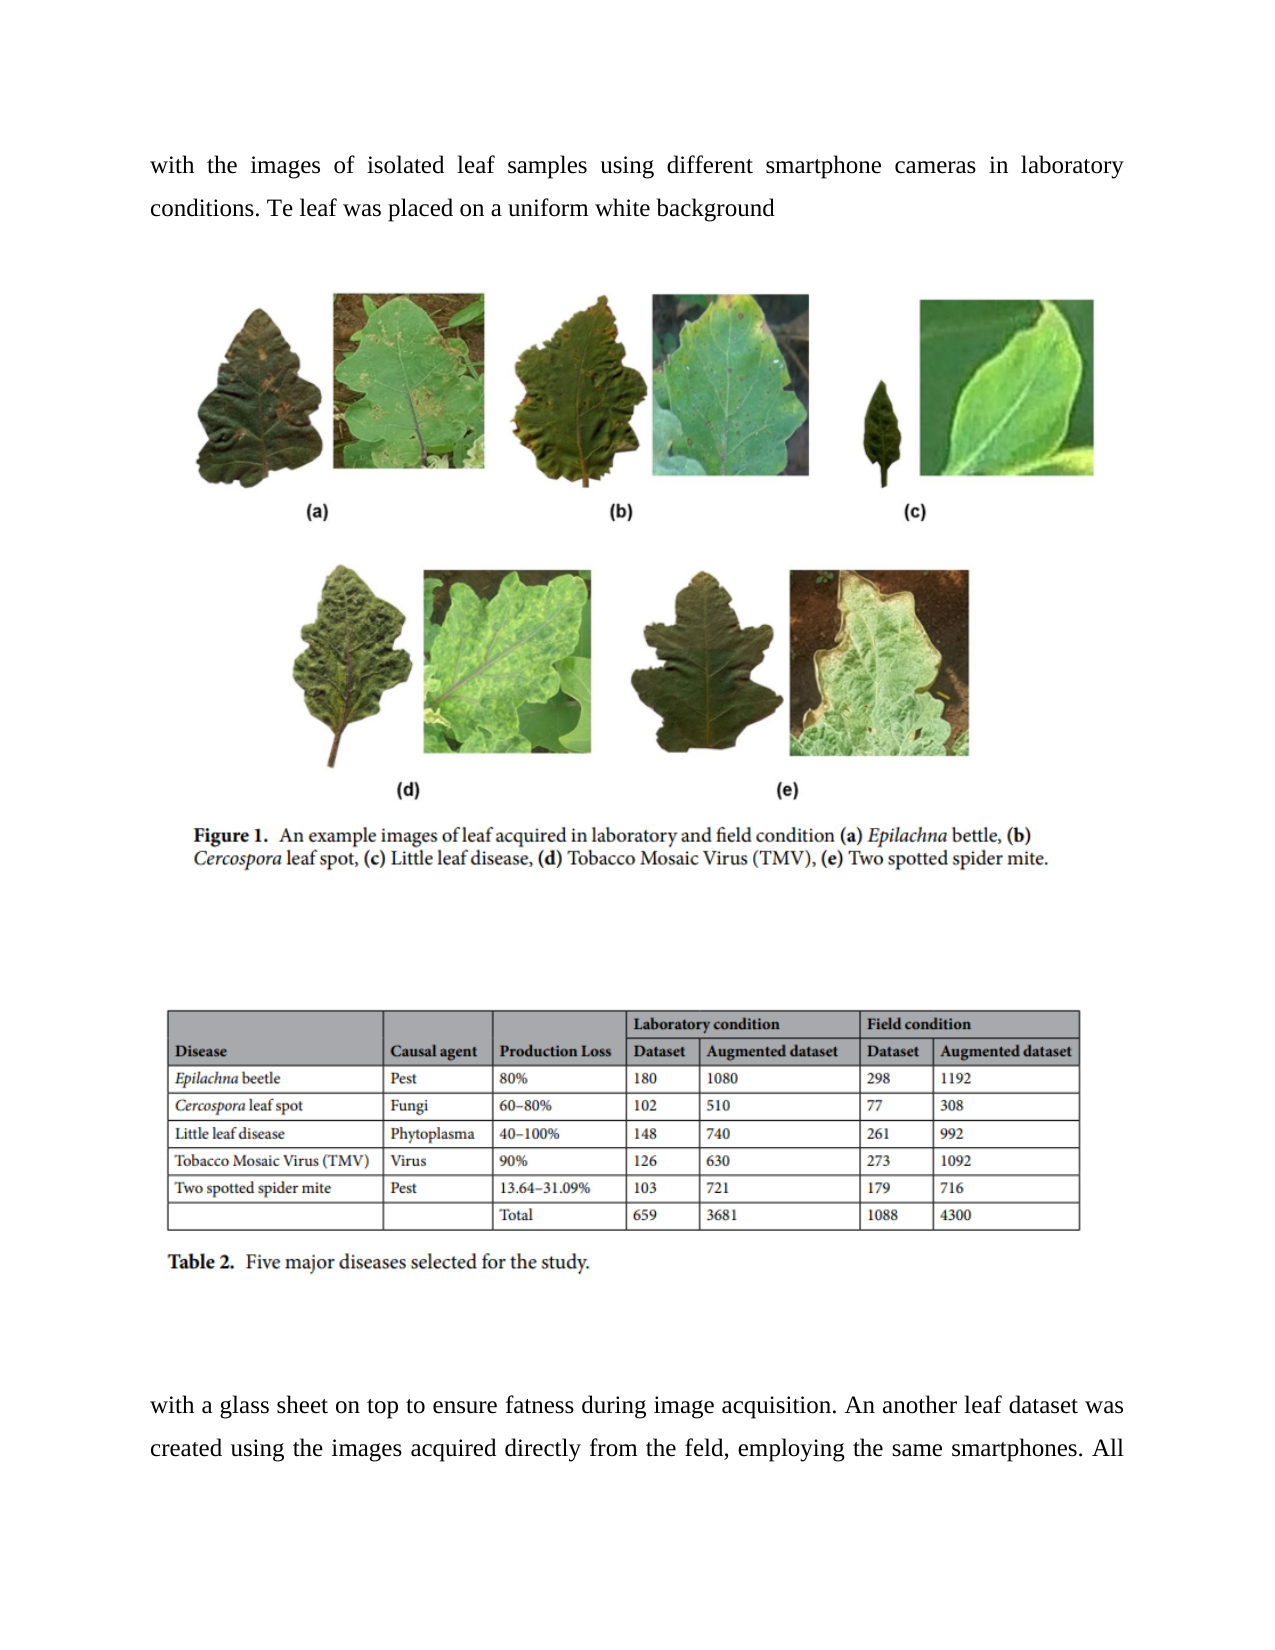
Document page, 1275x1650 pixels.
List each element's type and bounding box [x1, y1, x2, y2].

picture [150, 261, 1125, 876]
text [150, 150, 1125, 222]
text [150, 1390, 1125, 1462]
picture [150, 982, 1125, 1285]
